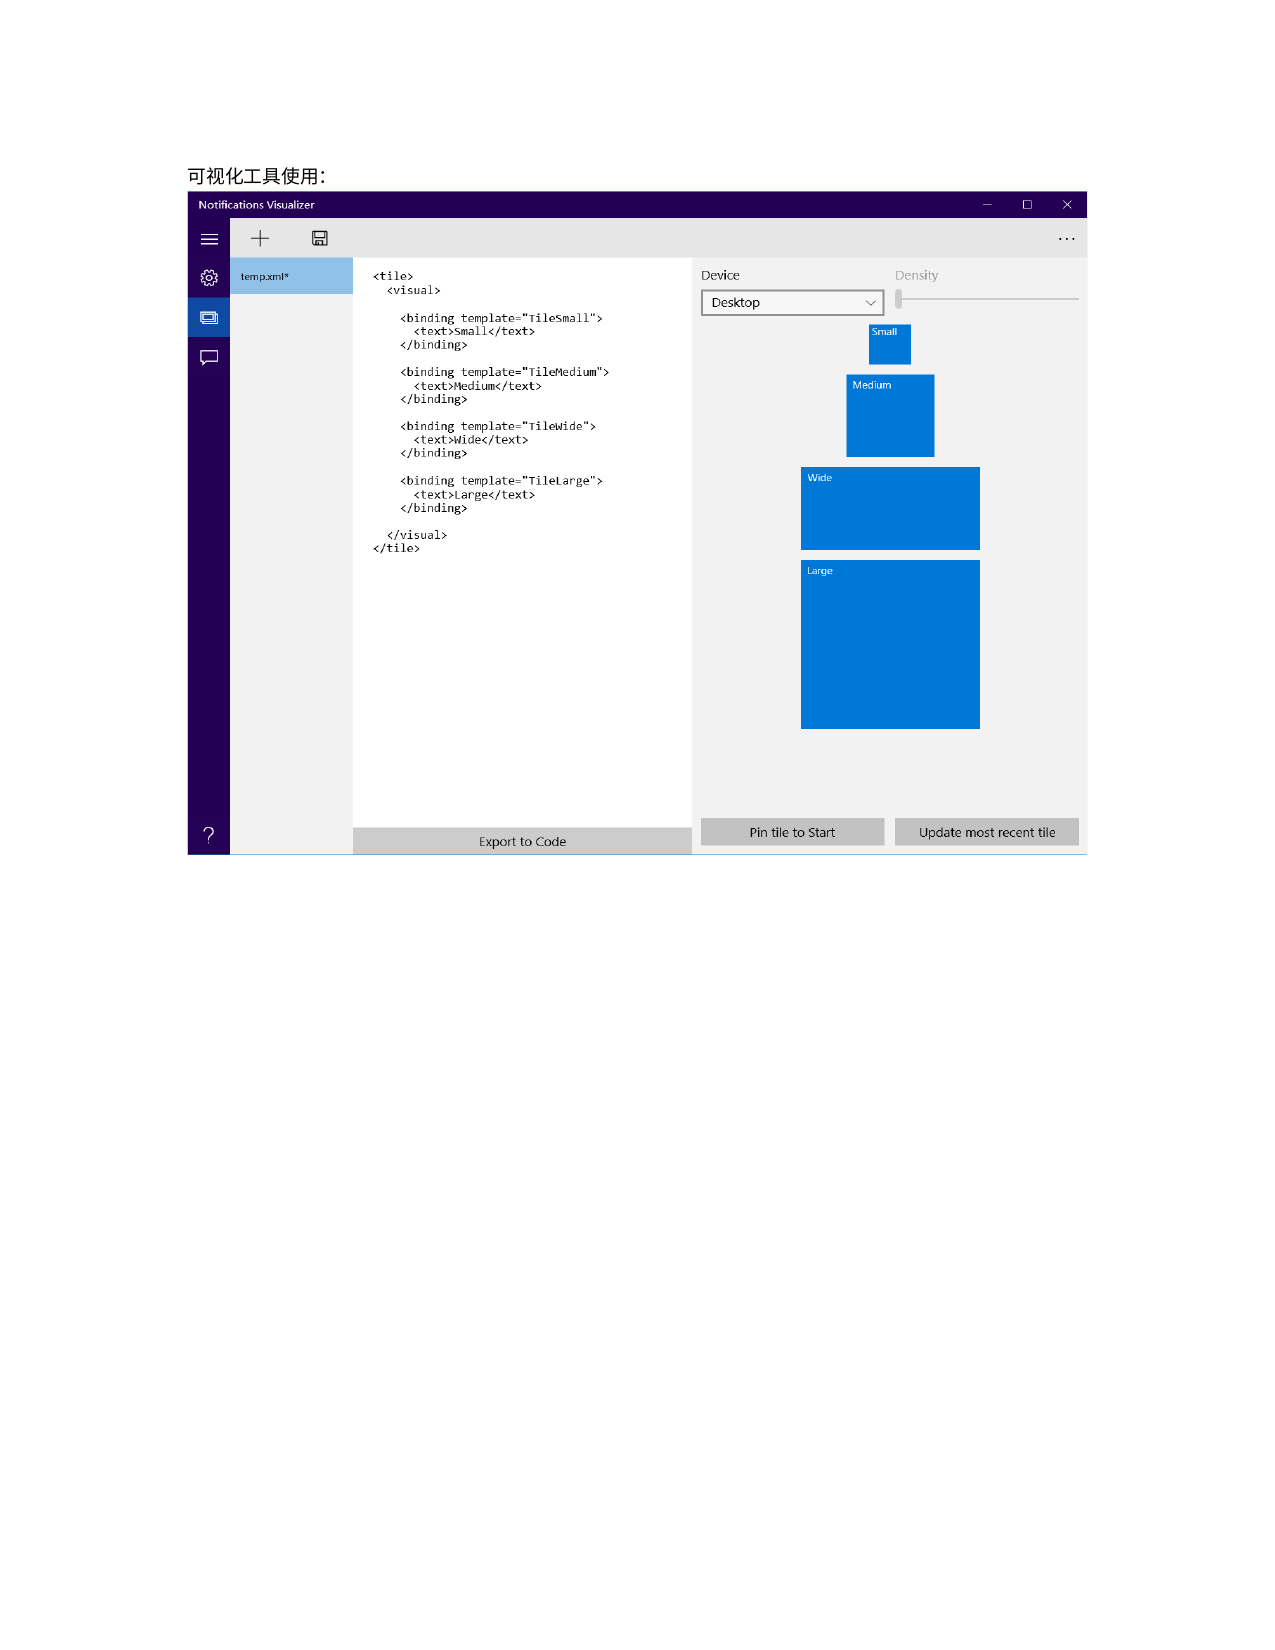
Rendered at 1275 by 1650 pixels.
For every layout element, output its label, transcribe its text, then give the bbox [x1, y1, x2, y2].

picture [187, 191, 1088, 855]
text 可视化工具使用： [187, 159, 1087, 191]
